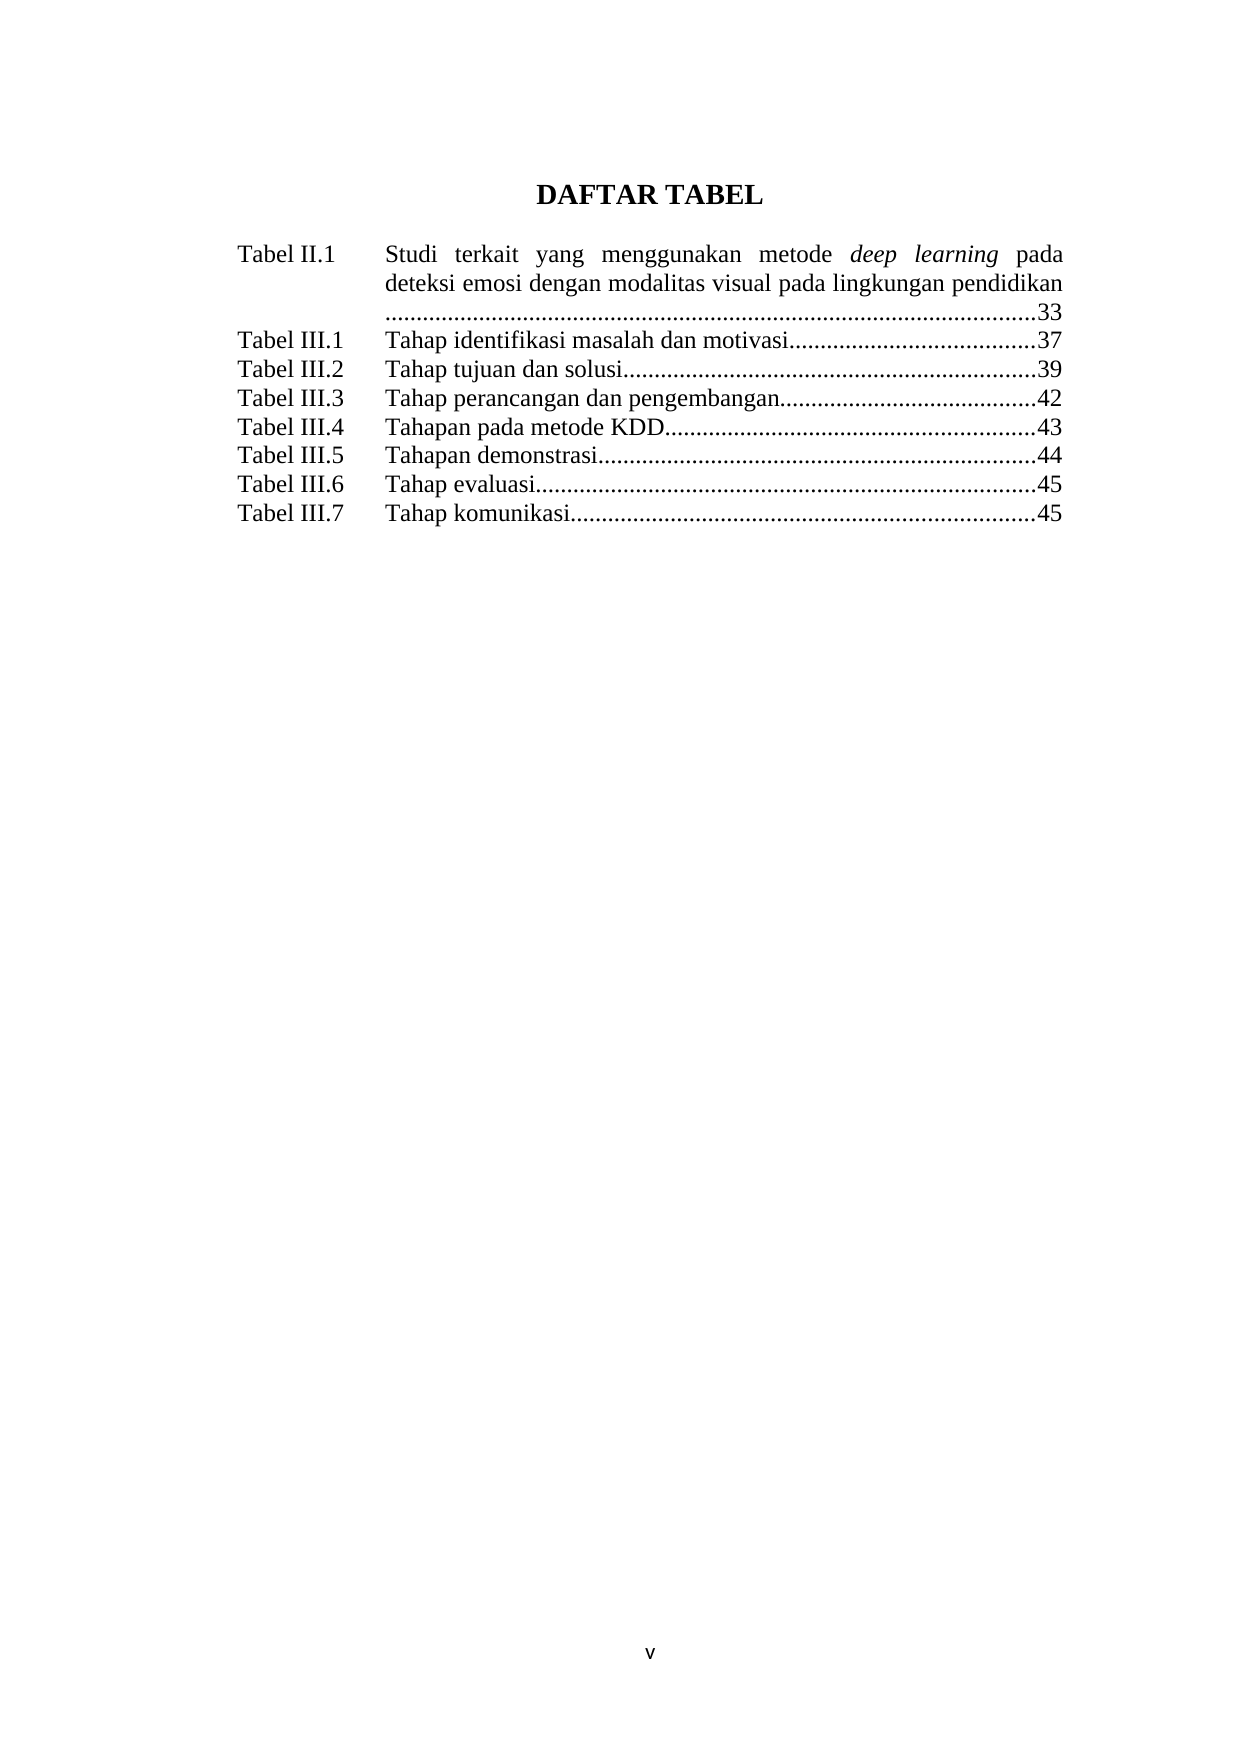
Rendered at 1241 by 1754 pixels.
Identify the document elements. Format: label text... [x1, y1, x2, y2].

text Tabel II.1 Studi terkait yang menggunakan metode deep learning pada deteksi emosi dengan modalitas visual pada lingkungan pendidikan 33 [237, 239, 1063, 326]
text Tabel III.4 Tahapan pada metode KDD 43 [237, 412, 1063, 441]
text Tabel III.7 Tahap komunikasi 45 [237, 498, 1063, 527]
text Tabel III.1 Tahap identifikasi masalah dan motivasi 37 [237, 326, 1063, 354]
text Tabel III.5 Tahapan demonstrasi 44 [237, 441, 1063, 469]
text Tabel III.6 Tahap evaluasi 45 [237, 469, 1063, 498]
text DAFTAR TABEL [237, 177, 1063, 211]
text Tabel III.2 Tahap tujuan dan solusi 39 [237, 354, 1063, 383]
text Tabel III.3 Tahap perancangan dan pengembangan 42 [237, 383, 1063, 412]
